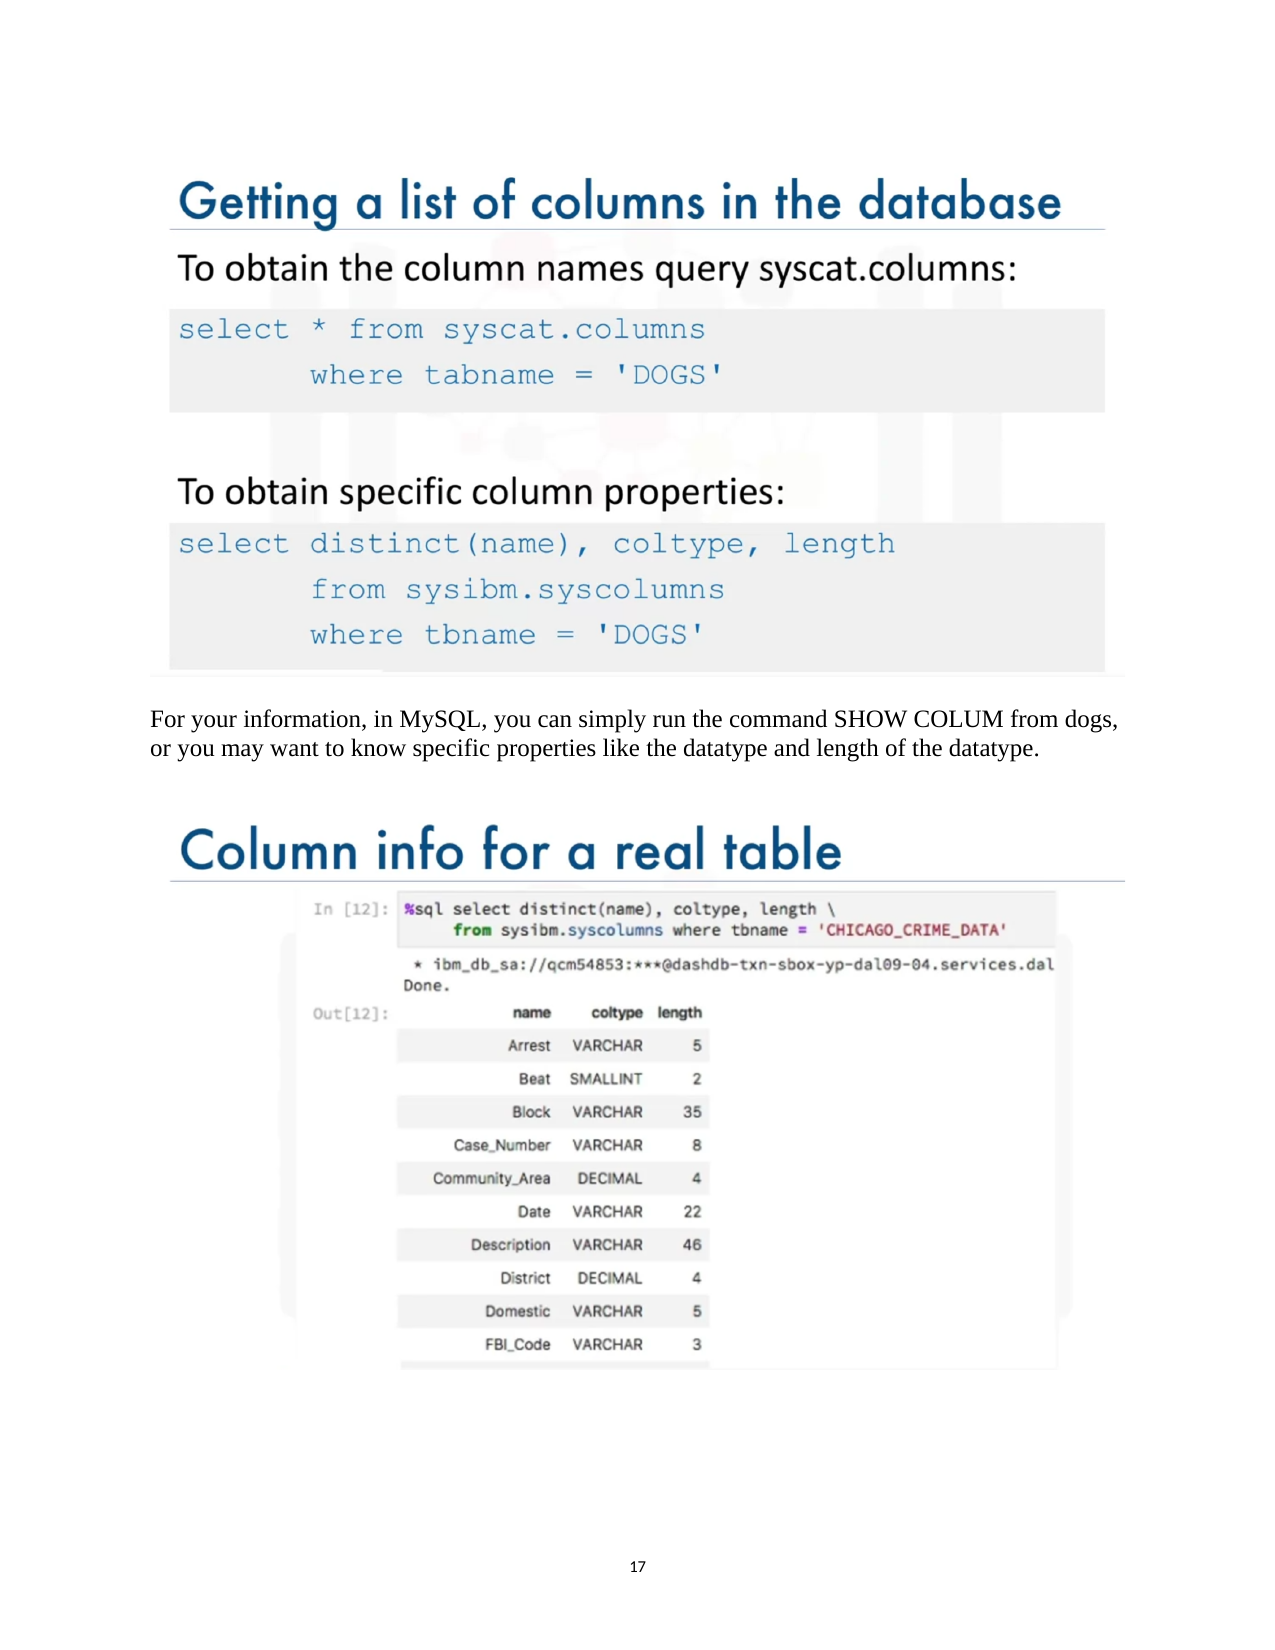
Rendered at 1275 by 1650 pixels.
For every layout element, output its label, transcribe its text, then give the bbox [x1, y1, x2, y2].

picture [150, 790, 1125, 1370]
text For your information, in MySQL, you can simply run the command SHOW COLUM from dogs, [150, 704, 1125, 733]
picture [150, 150, 1125, 677]
text or you may want to know specific properties like the datatype and length of the datatype. [150, 733, 1125, 762]
